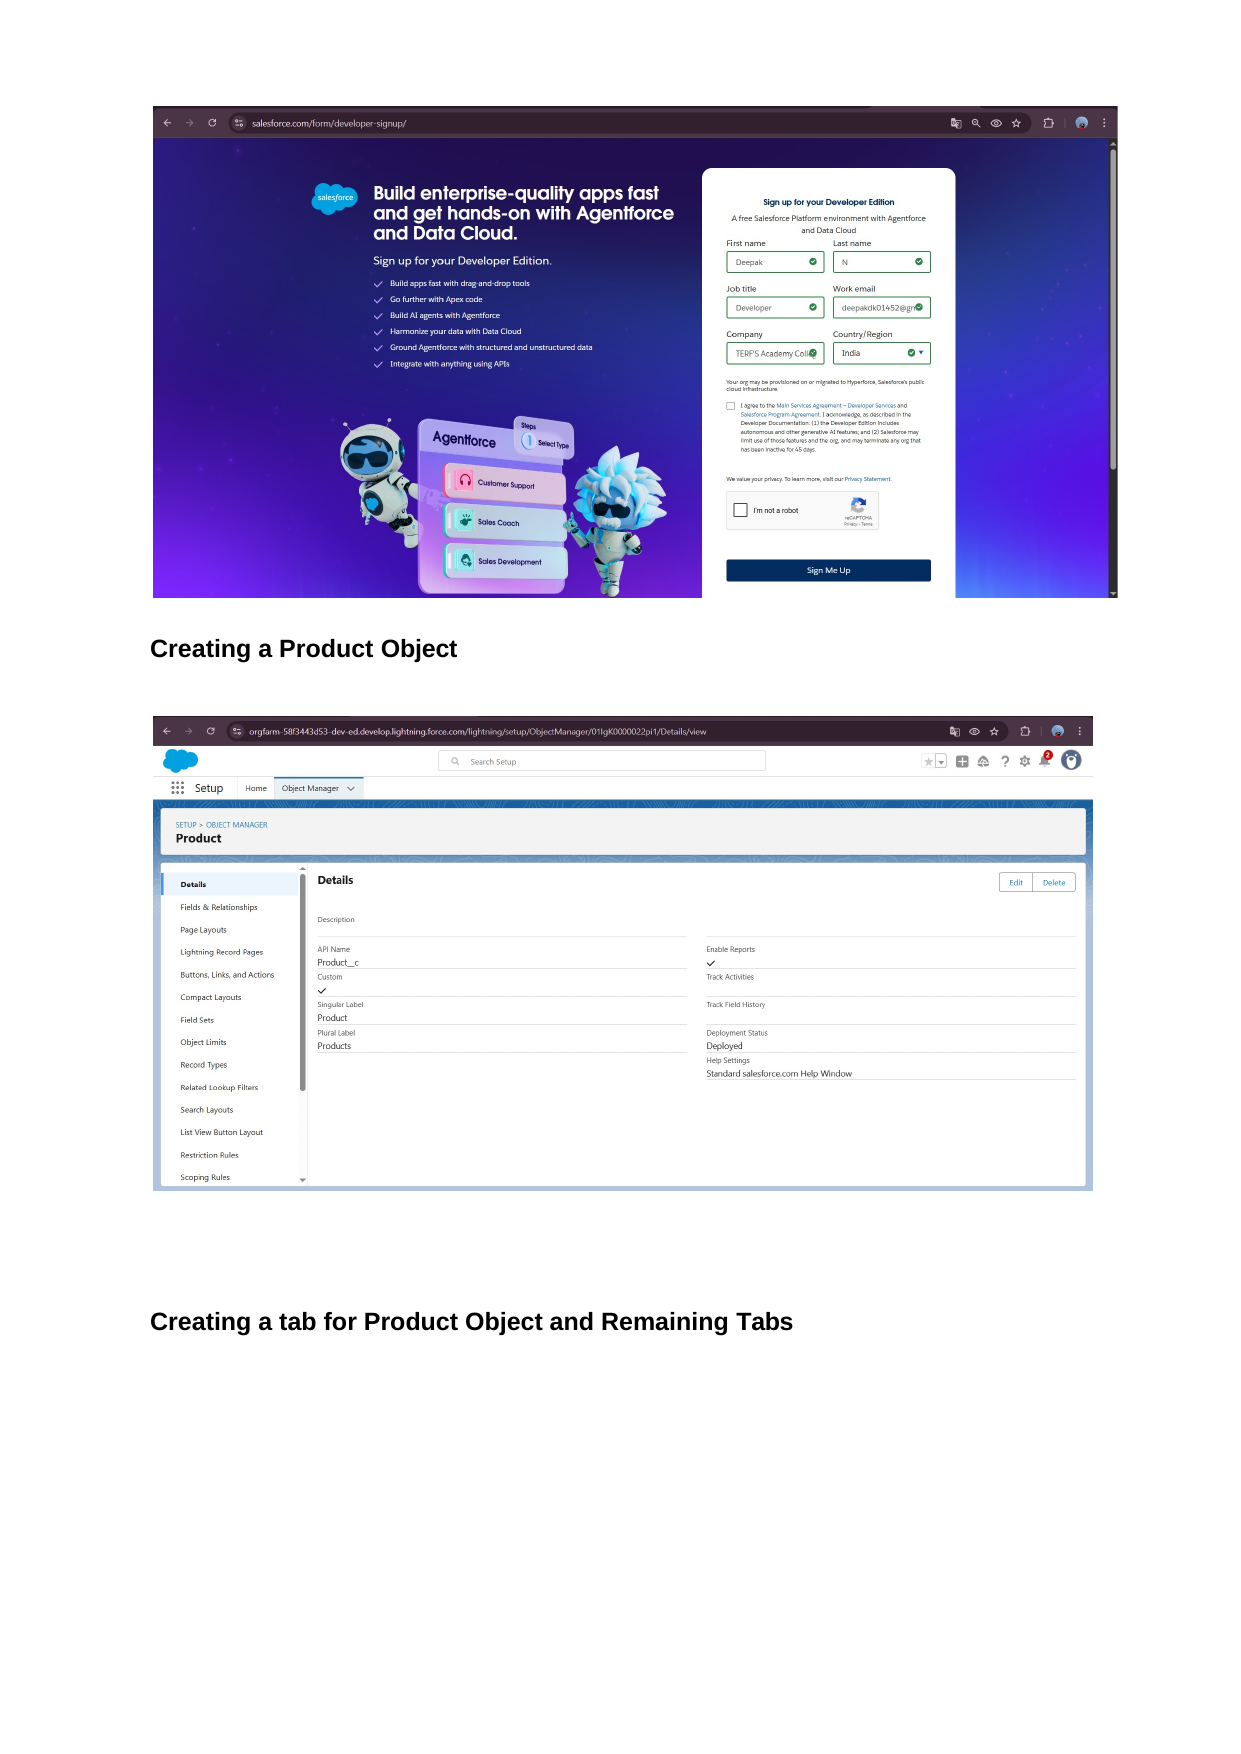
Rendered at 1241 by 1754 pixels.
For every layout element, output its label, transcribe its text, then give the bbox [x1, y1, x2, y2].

picture [153, 106, 1118, 598]
text Creating a tab for Product Object and Remaining Tabs [150, 1306, 1166, 1335]
picture [153, 716, 1093, 1191]
text Creating a Product Object [150, 634, 1166, 663]
